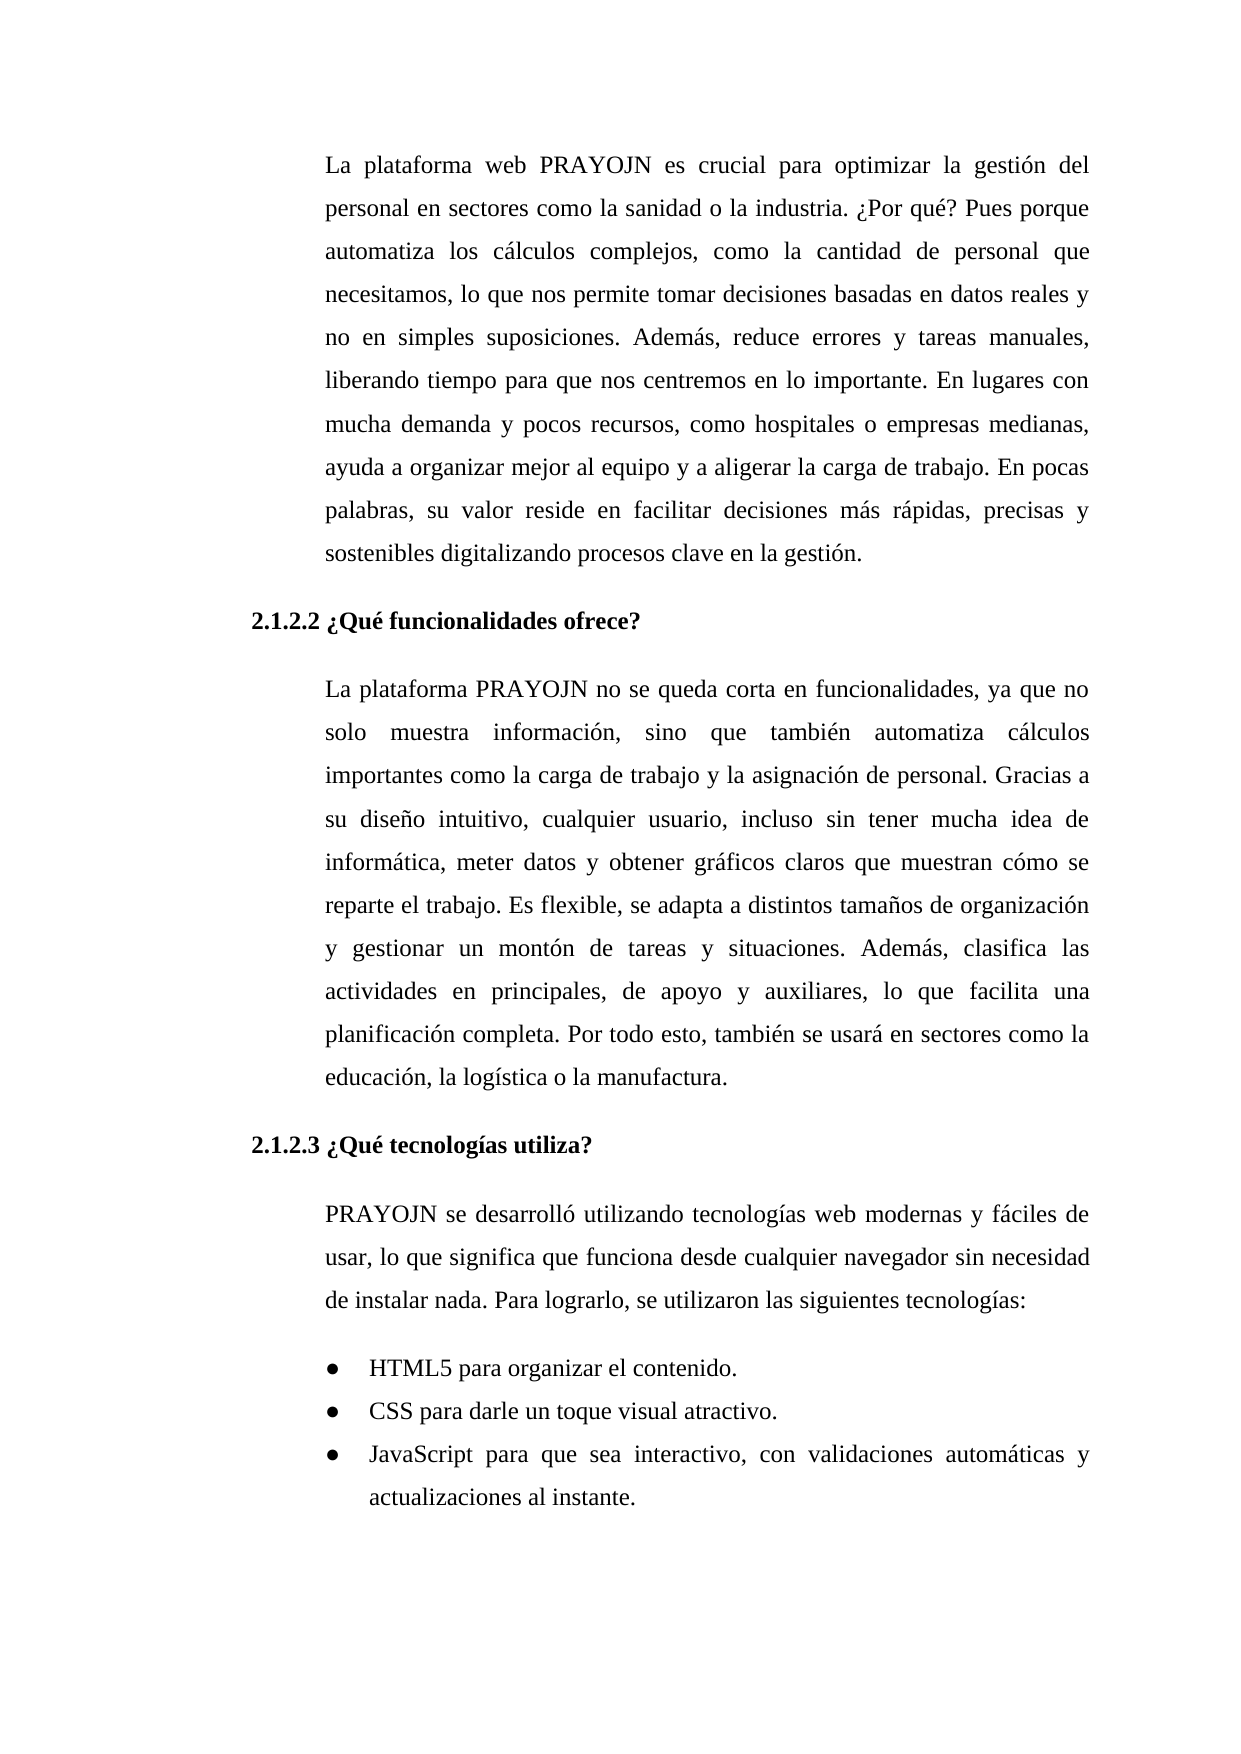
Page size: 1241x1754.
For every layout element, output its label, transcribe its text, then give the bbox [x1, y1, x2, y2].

text 2.1.2.2 ¿Qué funcionalidades ofrece? [251, 606, 1090, 635]
list JavaScript para que sea interactivo, con validaciones automáticas y actualizaciones al instante. [325, 1439, 1090, 1511]
text 2.1.2.3 ¿Qué tecnologías utiliza? [251, 1131, 1090, 1159]
list HTML5 para organizar el contenido. [325, 1353, 1090, 1382]
text La plataforma web PRAYOJN es crucial para optimizar la gestión del personal en sectores como la sanidad o la industria. ¿Por qué? Pues porque automatiza los cálculos complejos, como la cantidad de personal que necesitamos, lo que nos permite tomar decisiones basadas en datos reales y no en simples suposiciones. Además, reduce errores y tareas manuales, liberando tiempo para que nos centremos en lo importante. En lugares con mucha demanda y pocos recursos, como hospitales o empresas medianas, ayuda a organizar mejor al equipo y a aligerar la carga de trabajo. En pocas palabras, su valor reside en facilitar decisiones más rápidas, precisas y sostenibles digitalizando procesos clave en la gestión. [325, 150, 1090, 567]
text La plataforma PRAYOJN no se queda corta en funcionalidades, ya que no solo muestra información, sino que también automatiza cálculos importantes como la carga de trabajo y la asignación de personal. Gracias a su diseño intuitivo, cualquier usuario, incluso sin tener mucha idea de informática, meter datos y obtener gráficos claros que muestran cómo se reparte el trabajo. Es flexible, se adapta a distintos tamaños de organización y gestionar un montón de tareas y situaciones. Además, clasifica las actividades en principales, de apoyo y auxiliares, lo que facilita una planificación completa. Por todo esto, también se usará en sectores como la educación, la logística o la manufactura. [325, 674, 1090, 1091]
text PRAYOJN se desarrolló utilizando tecnologías web modernas y fáciles de usar, lo que significa que funciona desde cualquier navegador sin necesidad de instalar nada. Para lograrlo, se utilizaron las siguientes tecnologías: [325, 1199, 1090, 1314]
list CSS para darle un toque visual atractivo. [325, 1396, 1090, 1425]
